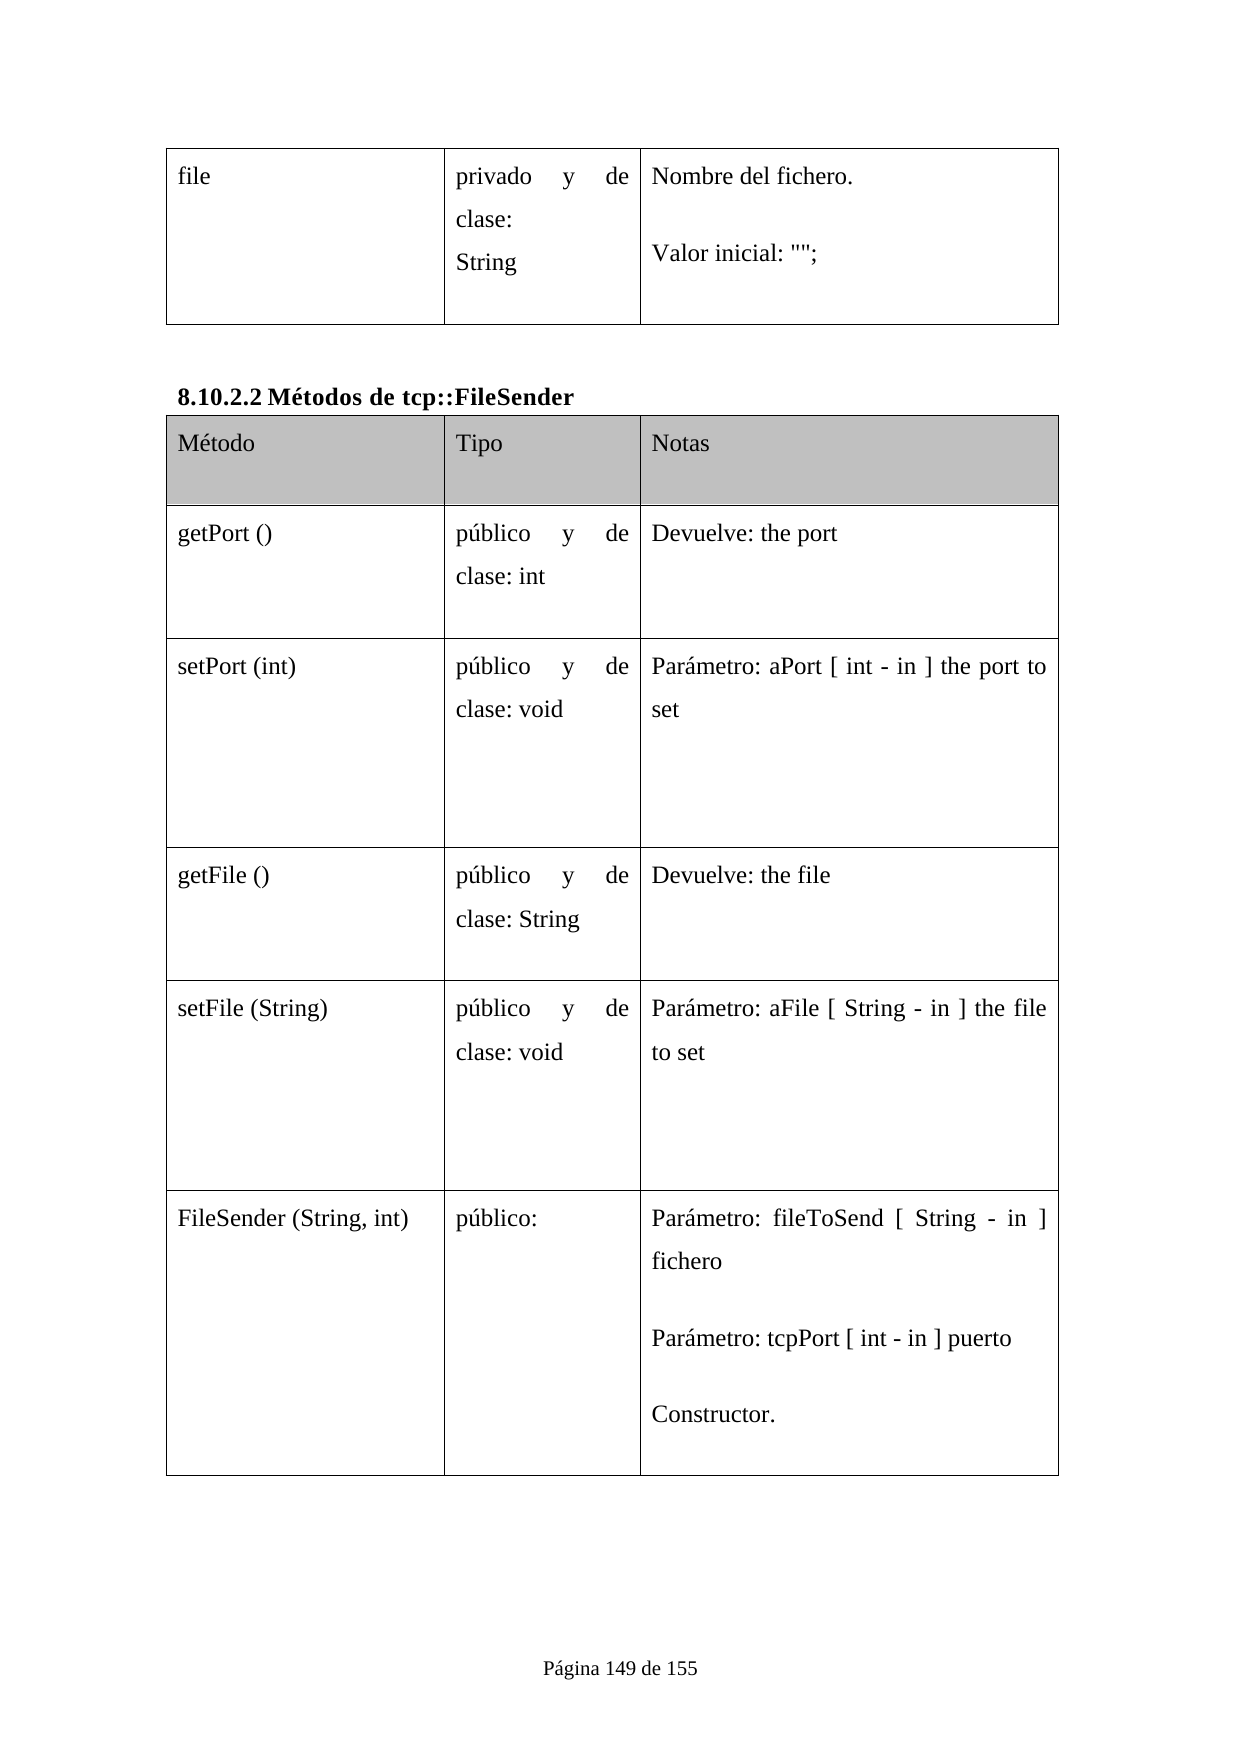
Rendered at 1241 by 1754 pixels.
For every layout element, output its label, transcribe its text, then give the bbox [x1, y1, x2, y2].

table_header Notas [641, 416, 1058, 504]
table_cell público: [445, 1191, 640, 1475]
table_cell público y de clase: int [445, 506, 640, 637]
table_cell Parámetro: aFile [ String - in ] the file to set [641, 981, 1058, 1189]
table_cell Parámetro: aPort [ int - in ] the port to set [641, 639, 1058, 847]
table_cell setPort (int) [167, 639, 444, 847]
table_cell setFile (String) [167, 981, 444, 1189]
table_cell Parámetro: fileToSend [ String - in ] fichero Parámetro: tcpPort [ int - in ] puerto Constructor. [641, 1191, 1058, 1475]
table_cell FileSender (String, int) [167, 1191, 444, 1475]
table_cell getPort () [167, 506, 444, 637]
table_cell Devuelve: the port [641, 506, 1058, 637]
subtitle Métodos de tcp::FileSender [177, 382, 1063, 411]
table_cell file [167, 149, 444, 324]
table_cell privado y de clase: String [445, 149, 640, 324]
table_cell Devuelve: the file [641, 848, 1058, 980]
table_cell público y de clase: void [445, 639, 640, 847]
table_header Tipo [445, 416, 640, 504]
table_cell getFile () [167, 848, 444, 980]
table_cell público y de clase: String [445, 848, 640, 980]
table_cell Nombre del fichero. Valor inicial: ""; [641, 149, 1058, 324]
table_header Método [167, 416, 444, 504]
table_cell público y de clase: void [445, 981, 640, 1189]
